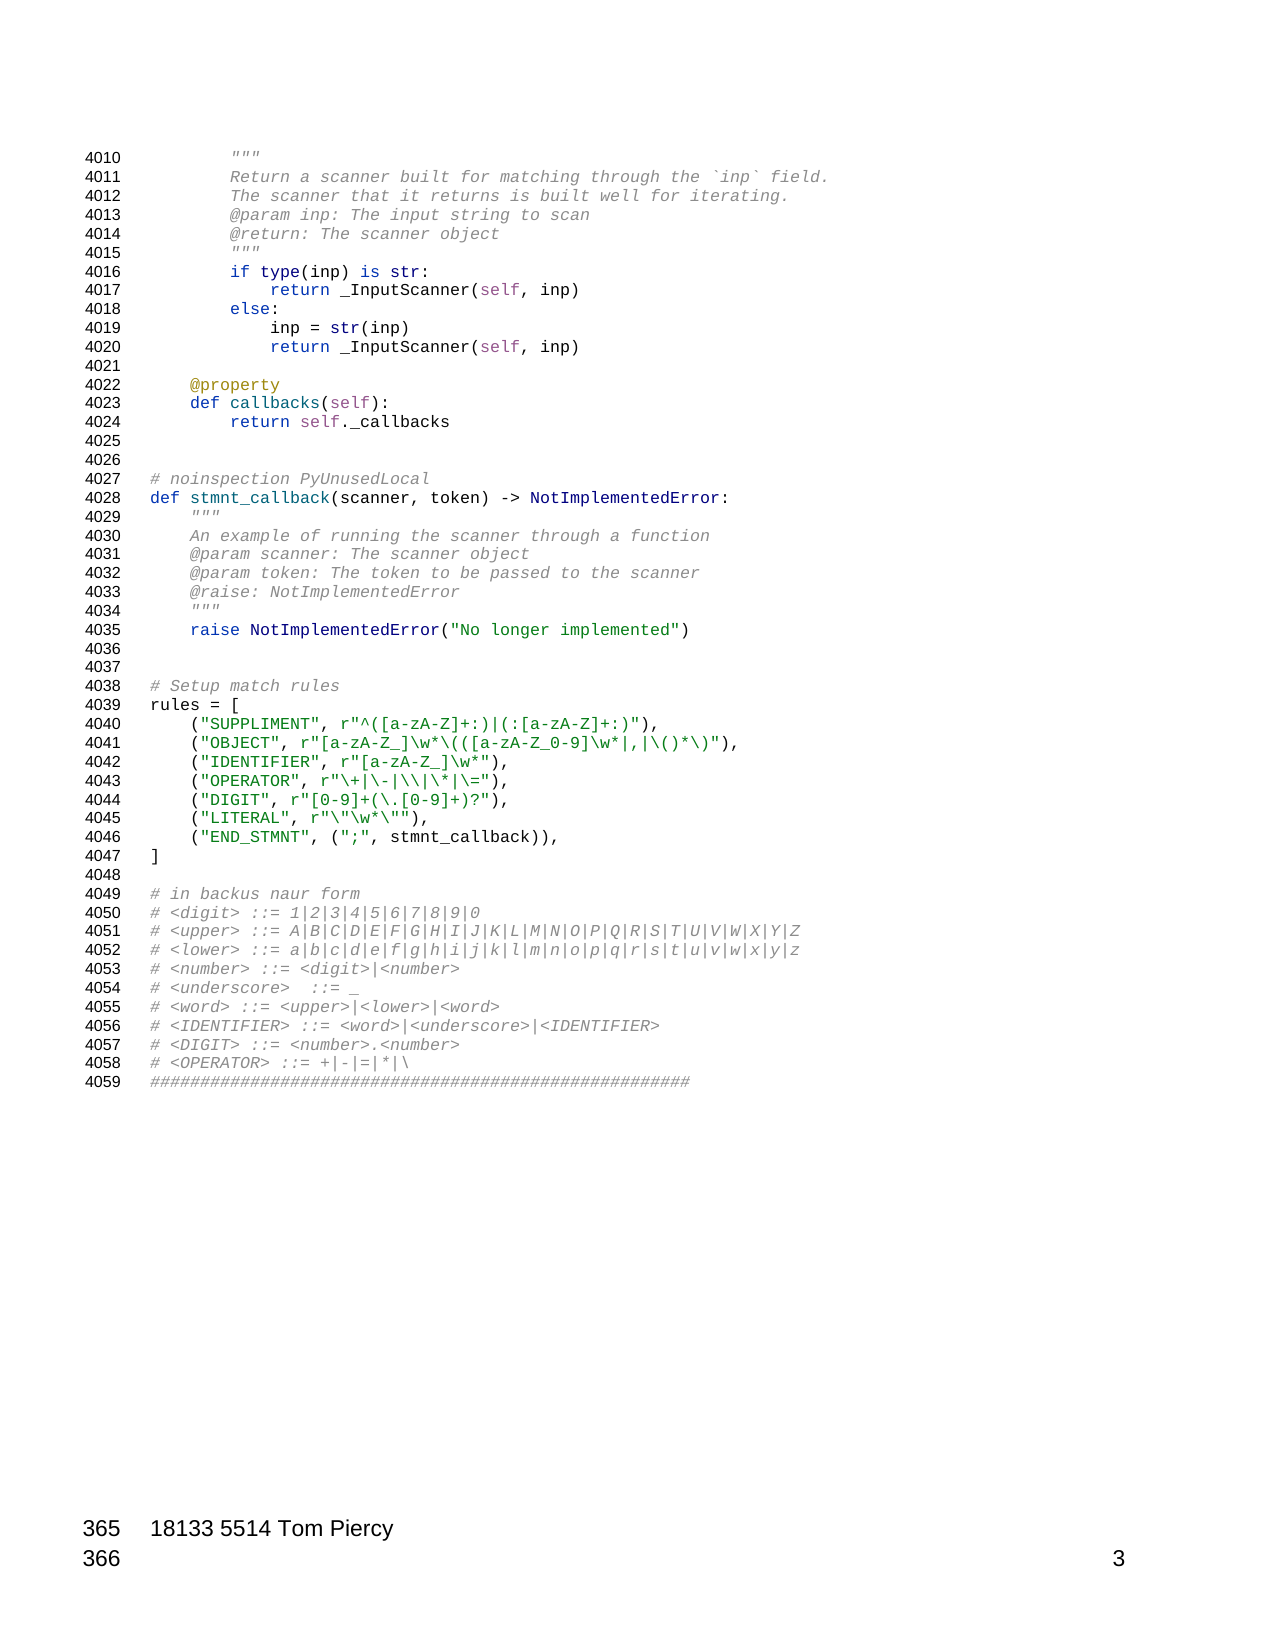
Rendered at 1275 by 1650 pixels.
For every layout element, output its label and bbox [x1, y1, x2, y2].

picture [213, 494, 219, 503]
text [150, 150, 1125, 1093]
